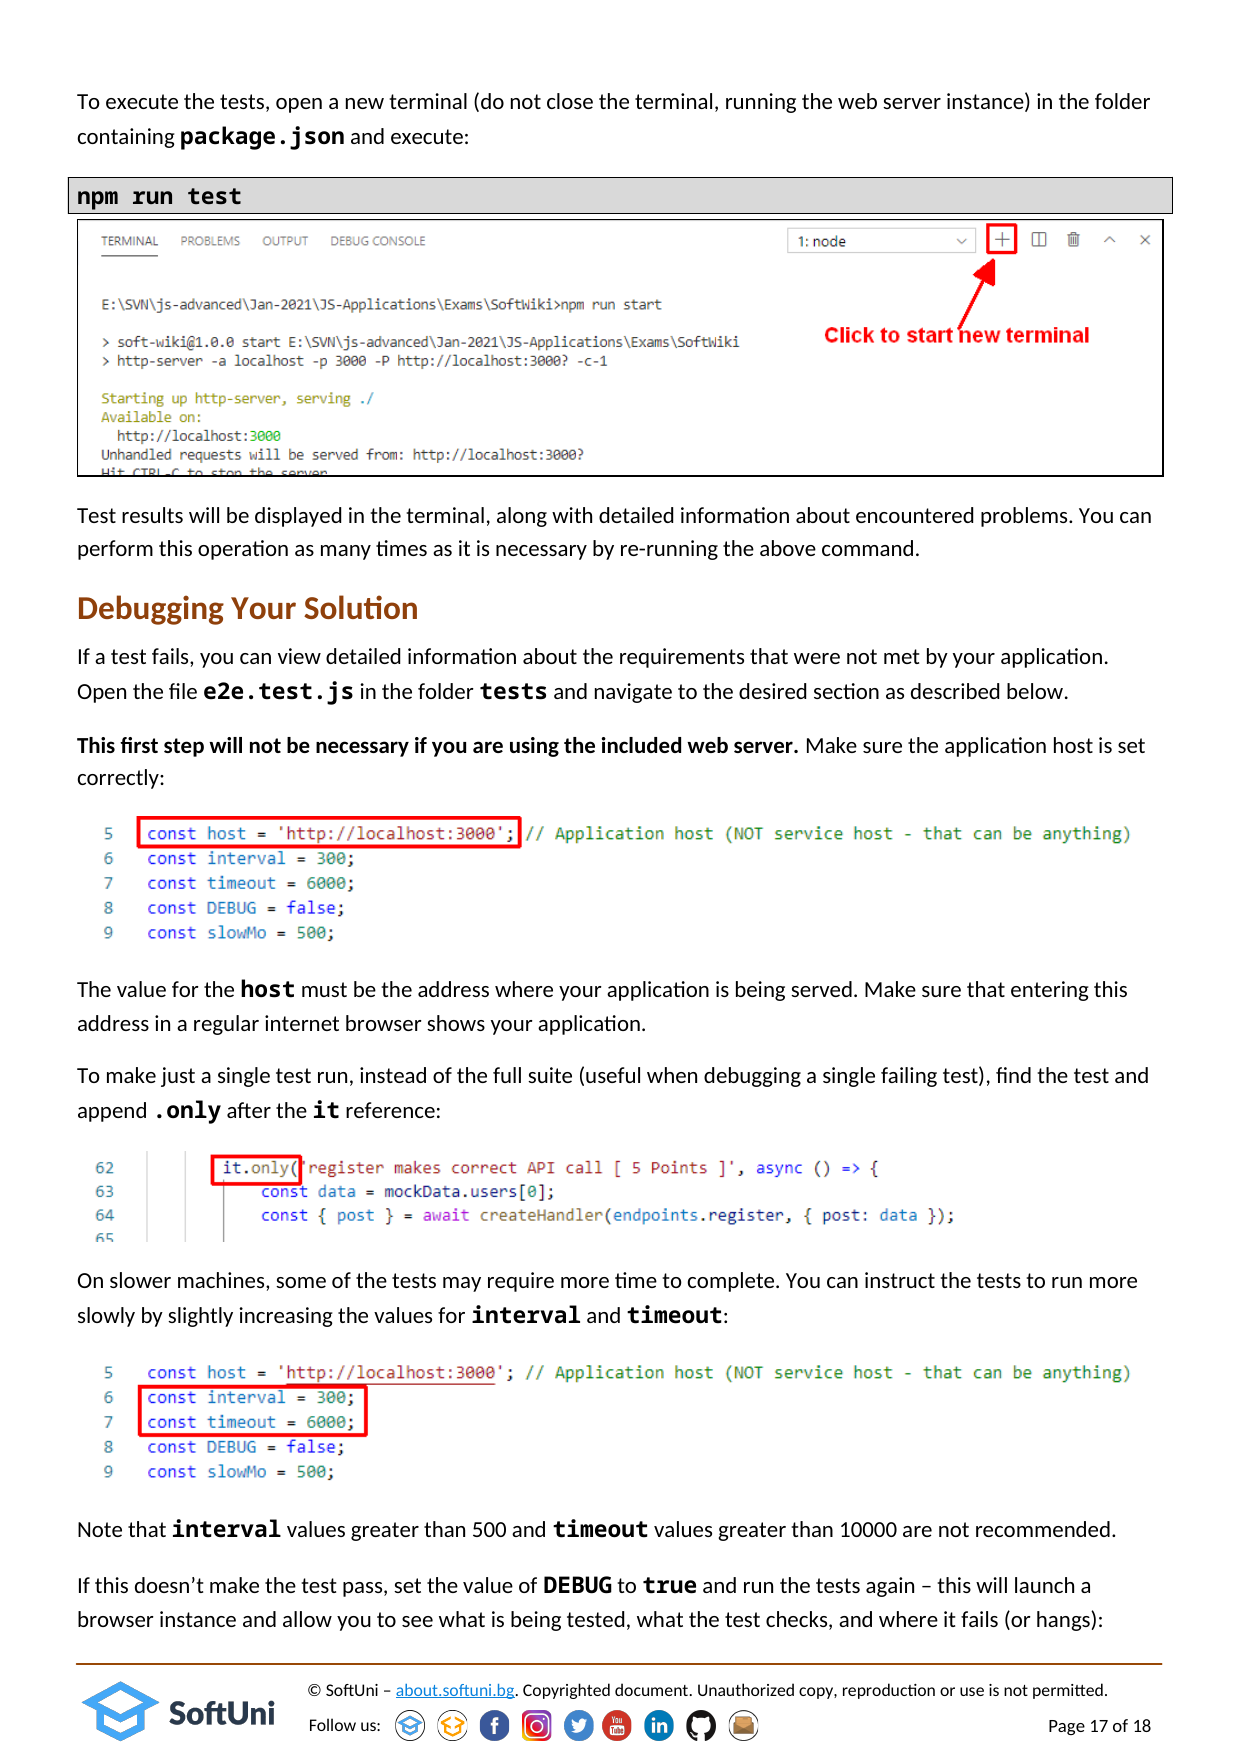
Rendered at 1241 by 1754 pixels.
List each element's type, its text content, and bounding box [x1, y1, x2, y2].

text The value for the host must be the address where your application is being served. Make sure that entering this address in a regular internet browser shows your application. [77, 973, 1163, 1037]
picture [728, 1710, 759, 1741]
picture [75, 1676, 281, 1747]
picture [78, 220, 1162, 475]
picture [644, 1732, 653, 1741]
subtitle Debugging Your Solution [77, 587, 1163, 627]
picture [665, 1710, 674, 1719]
text To execute the tests, open a new terminal (do not close the terminal, running the web server instance) in the folder containing package.json and execute: [77, 87, 1163, 151]
picture [479, 1710, 510, 1741]
text On slower machines, some of the tests may require more time to complete. You can instruct the tests to run more slowly by slightly increasing the values for interval and timeout: [77, 1266, 1163, 1330]
picture [686, 1710, 716, 1741]
picture [658, 1723, 667, 1732]
picture [644, 1710, 653, 1719]
text If a test fails, you can view detailed information about the requirements that were not met by your application. Open the file e2e.test.js in the folder tests and navigate to the desired section as described below. [77, 642, 1163, 706]
picture [665, 1732, 674, 1741]
picture [437, 1710, 468, 1741]
picture [602, 1710, 632, 1741]
picture [522, 1710, 552, 1741]
text npm run test [69, 178, 1172, 213]
picture [76, 1355, 1164, 1488]
text Test results will be displayed in the terminal, along with detailed information about encountered problems. You can perform this operation as many times as it is necessary by re-running the above command. [77, 502, 1163, 562]
text Note that interval values greater than 500 and timeout values greater than 10000 are not recommended. [77, 1512, 1163, 1544]
picture [395, 1710, 425, 1741]
picture [76, 1151, 1164, 1242]
text To make just a single test run, instead of the full suite (useful when debugging a single failing test), find the test and append .only after the it reference: [77, 1062, 1163, 1126]
picture [76, 816, 1164, 949]
text This first step will not be necessary if you are using the included web server. Make sure the application host is set correctly: [77, 731, 1163, 792]
picture [564, 1710, 594, 1741]
text If this doesn’t make the test pass, set the value of DEBUG to true and run the tests again – this will launch a browser instance and allow you to see what is being tested, what the test checks, and where it fails (or hangs): [77, 1569, 1163, 1633]
